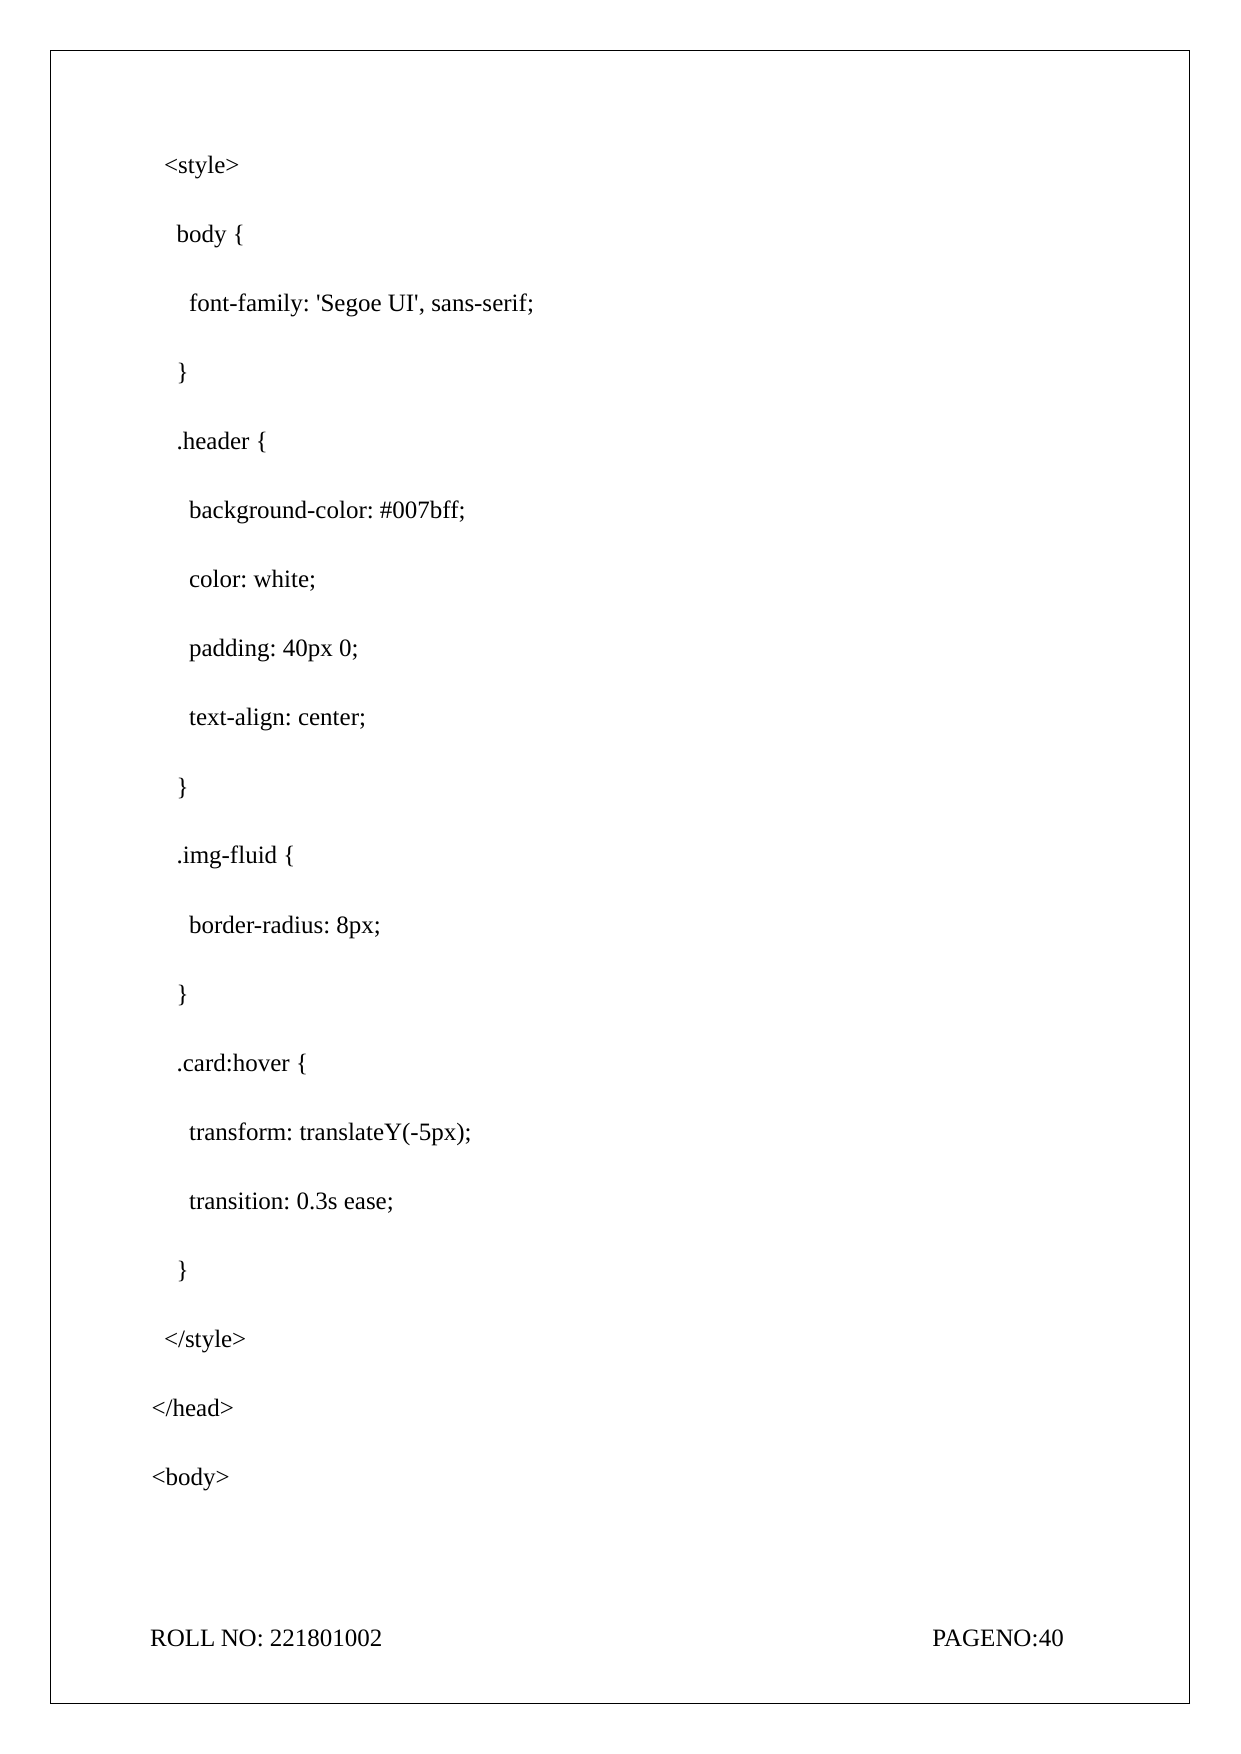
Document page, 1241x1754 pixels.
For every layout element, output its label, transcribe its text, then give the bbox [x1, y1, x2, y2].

text } [151, 772, 1090, 800]
text padding: 40px 0; [151, 633, 1090, 662]
text .img-fluid { [151, 841, 1090, 869]
text border-radius: 8px; [151, 910, 1090, 938]
text body { [151, 219, 1090, 248]
text } [151, 979, 1090, 1007]
text .header { [151, 426, 1090, 455]
text <style> [151, 150, 1090, 179]
text background-color: #007bff; [151, 495, 1090, 524]
text transition: 0.3s ease; [151, 1186, 1090, 1215]
text color: white; [151, 564, 1090, 593]
text } [151, 1255, 1090, 1284]
text <body> [151, 1462, 1090, 1491]
text </head> [151, 1393, 1090, 1422]
text transform: translateY(-5px); [151, 1117, 1090, 1146]
text font-family: 'Segoe UI', sans-serif; [151, 288, 1090, 317]
text } [151, 357, 1090, 386]
text </style> [151, 1324, 1090, 1353]
text .card:hover { [151, 1048, 1090, 1077]
text text-align: center; [151, 702, 1090, 731]
